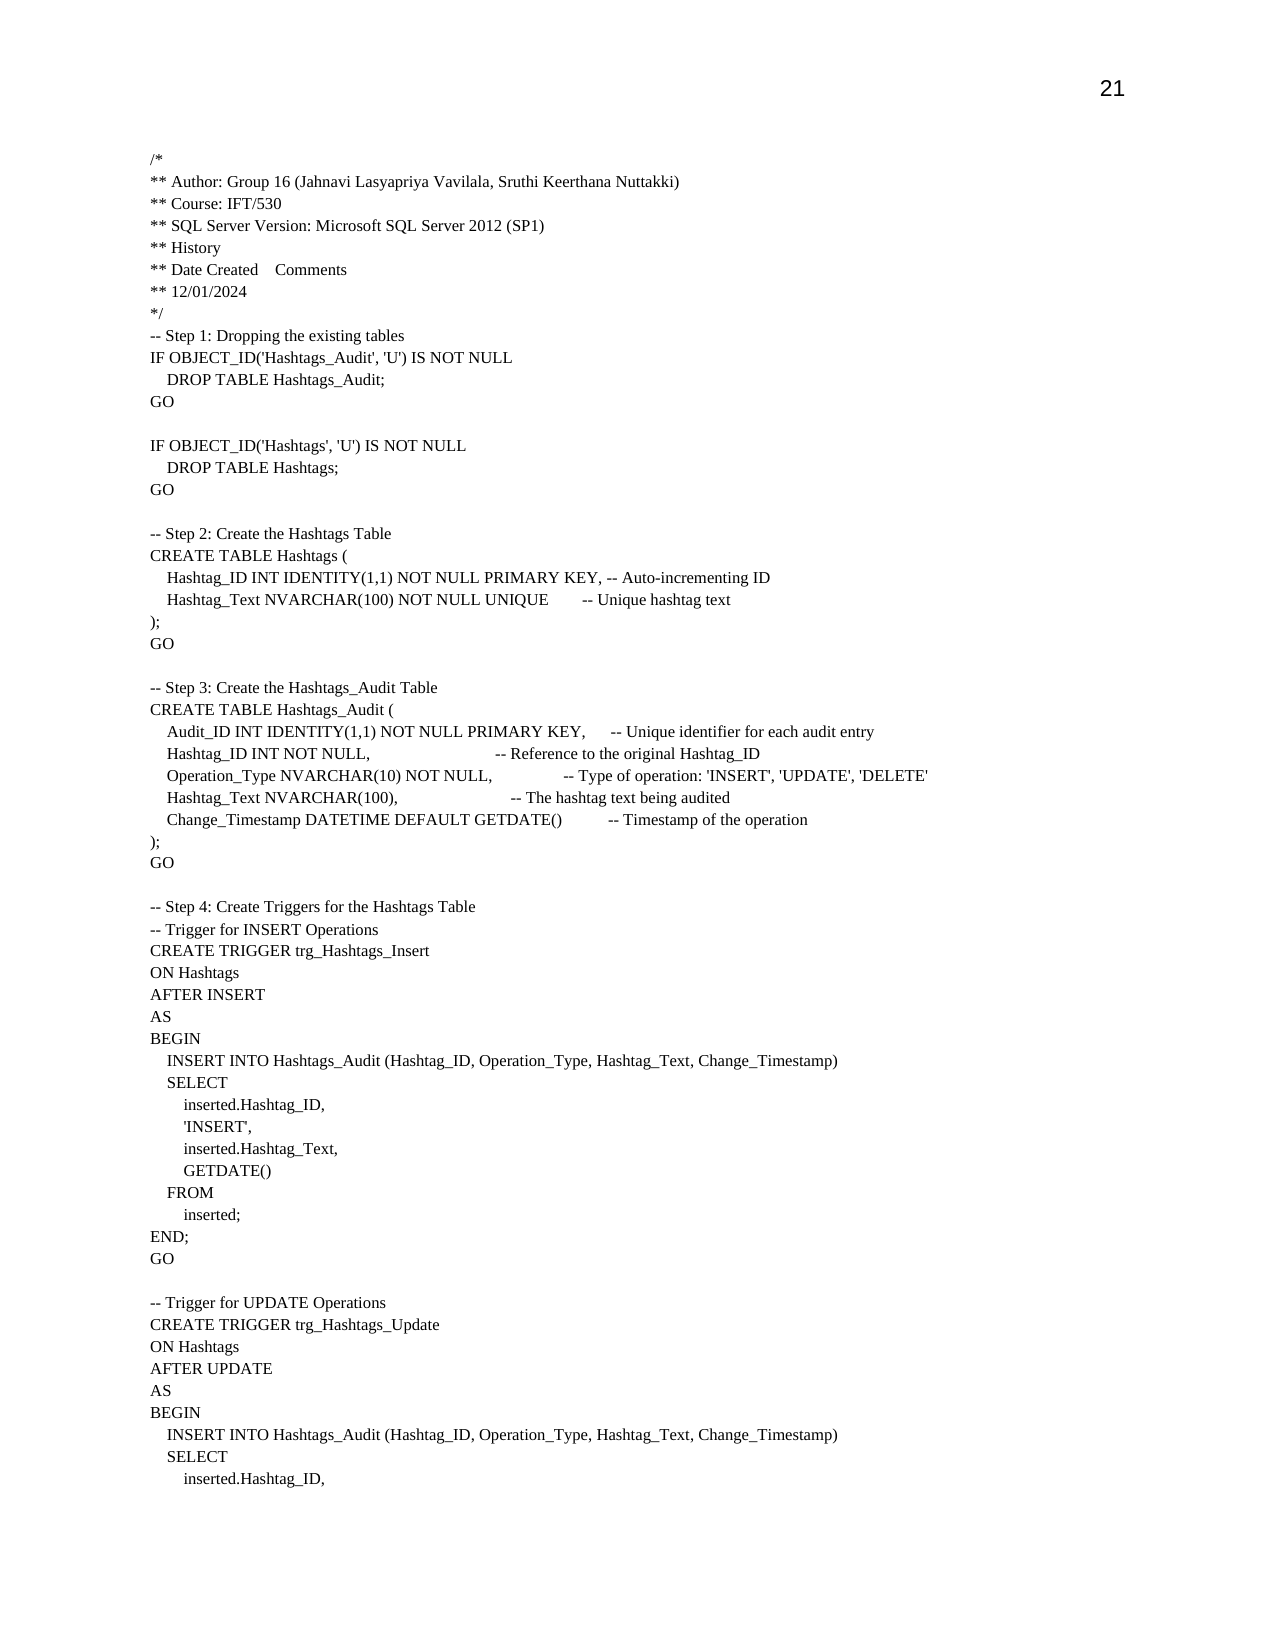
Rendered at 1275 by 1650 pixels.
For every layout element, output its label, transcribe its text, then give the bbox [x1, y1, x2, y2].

text GO [150, 480, 1125, 499]
text CREATE TABLE Hashtags_Audit ( [150, 699, 1125, 719]
text -- Step 2: Create the Hashtags Table [150, 524, 1125, 543]
text Operation_Type NVARCHAR(10) NOT NULL, -- Type of operation: 'INSERT', 'UPDATE', 'DELETE' [150, 765, 1125, 784]
text ** Author: Group 16 (Jahnavi Lasyapriya Vavilala, Sruthi Keerthana Nuttakki) [150, 172, 1125, 191]
text Hashtag_Text NVARCHAR(100) NOT NULL UNIQUE -- Unique hashtag text [150, 589, 1125, 609]
text -- Trigger for INSERT Operations [150, 919, 1125, 938]
text Change_Timestamp DATETIME DEFAULT GETDATE() -- Timestamp of the operation [150, 809, 1125, 828]
text inserted.Hashtag_Text, [150, 1139, 1125, 1158]
text IF OBJECT_ID('Hashtags', 'U') IS NOT NULL [150, 436, 1125, 455]
text -- Step 4: Create Triggers for the Hashtags Table [150, 897, 1125, 916]
text END; [150, 1227, 1125, 1246]
text ** 12/01/2024 [150, 282, 1125, 301]
text ** Course: IFT/530 [150, 194, 1125, 213]
text Hashtag_ID INT NOT NULL, -- Reference to the original Hashtag_ID [150, 743, 1125, 763]
text GETDATE() [150, 1161, 1125, 1180]
text ** SQL Server Version: Microsoft SQL Server 2012 (SP1) [150, 216, 1125, 235]
text AS [150, 1007, 1125, 1026]
text IF OBJECT_ID('Hashtags_Audit', 'U') IS NOT NULL [150, 348, 1125, 367]
text inserted.Hashtag_ID, [150, 1095, 1125, 1114]
text AFTER UPDATE [150, 1359, 1125, 1378]
text Audit_ID INT IDENTITY(1,1) NOT NULL PRIMARY KEY, -- Unique identifier for each audit entry [150, 721, 1125, 741]
text DROP TABLE Hashtags_Audit; [150, 370, 1125, 389]
text BEGIN [150, 1029, 1125, 1048]
text AFTER INSERT [150, 985, 1125, 1004]
text -- Step 1: Dropping the existing tables [150, 326, 1125, 345]
text INSERT INTO Hashtags_Audit (Hashtag_ID, Operation_Type, Hashtag_Text, Change_Timestamp) [150, 1051, 1125, 1070]
text CREATE TABLE Hashtags ( [150, 546, 1125, 565]
text */ [150, 304, 1125, 323]
text inserted.Hashtag_ID, [150, 1469, 1125, 1488]
text DROP TABLE Hashtags; [150, 458, 1125, 477]
text SELECT [150, 1447, 1125, 1466]
text CREATE TRIGGER trg_Hashtags_Update [150, 1315, 1125, 1334]
text /* [150, 150, 1125, 169]
text Hashtag_ID INT IDENTITY(1,1) NOT NULL PRIMARY KEY, -- Auto-incrementing ID [150, 568, 1125, 587]
text AS [150, 1381, 1125, 1400]
text CREATE TRIGGER trg_Hashtags_Insert [150, 941, 1125, 960]
text Hashtag_Text NVARCHAR(100), -- The hashtag text being audited [150, 787, 1125, 807]
text -- Step 3: Create the Hashtags_Audit Table [150, 677, 1125, 697]
text GO [150, 1249, 1125, 1268]
text ON Hashtags [150, 1337, 1125, 1356]
text inserted; [150, 1205, 1125, 1224]
text ); [150, 612, 1125, 631]
text ); [150, 831, 1125, 851]
text INSERT INTO Hashtags_Audit (Hashtag_ID, Operation_Type, Hashtag_Text, Change_Timestamp) [150, 1425, 1125, 1444]
text ** Date Created Comments [150, 260, 1125, 279]
text FROM [150, 1183, 1125, 1202]
text SELECT [150, 1073, 1125, 1092]
text ON Hashtags [150, 963, 1125, 982]
text BEGIN [150, 1403, 1125, 1422]
text ** History [150, 238, 1125, 257]
text -- Trigger for UPDATE Operations [150, 1293, 1125, 1312]
text GO [150, 633, 1125, 653]
text GO [150, 392, 1125, 411]
text GO [150, 853, 1125, 872]
text 'INSERT', [150, 1117, 1125, 1136]
